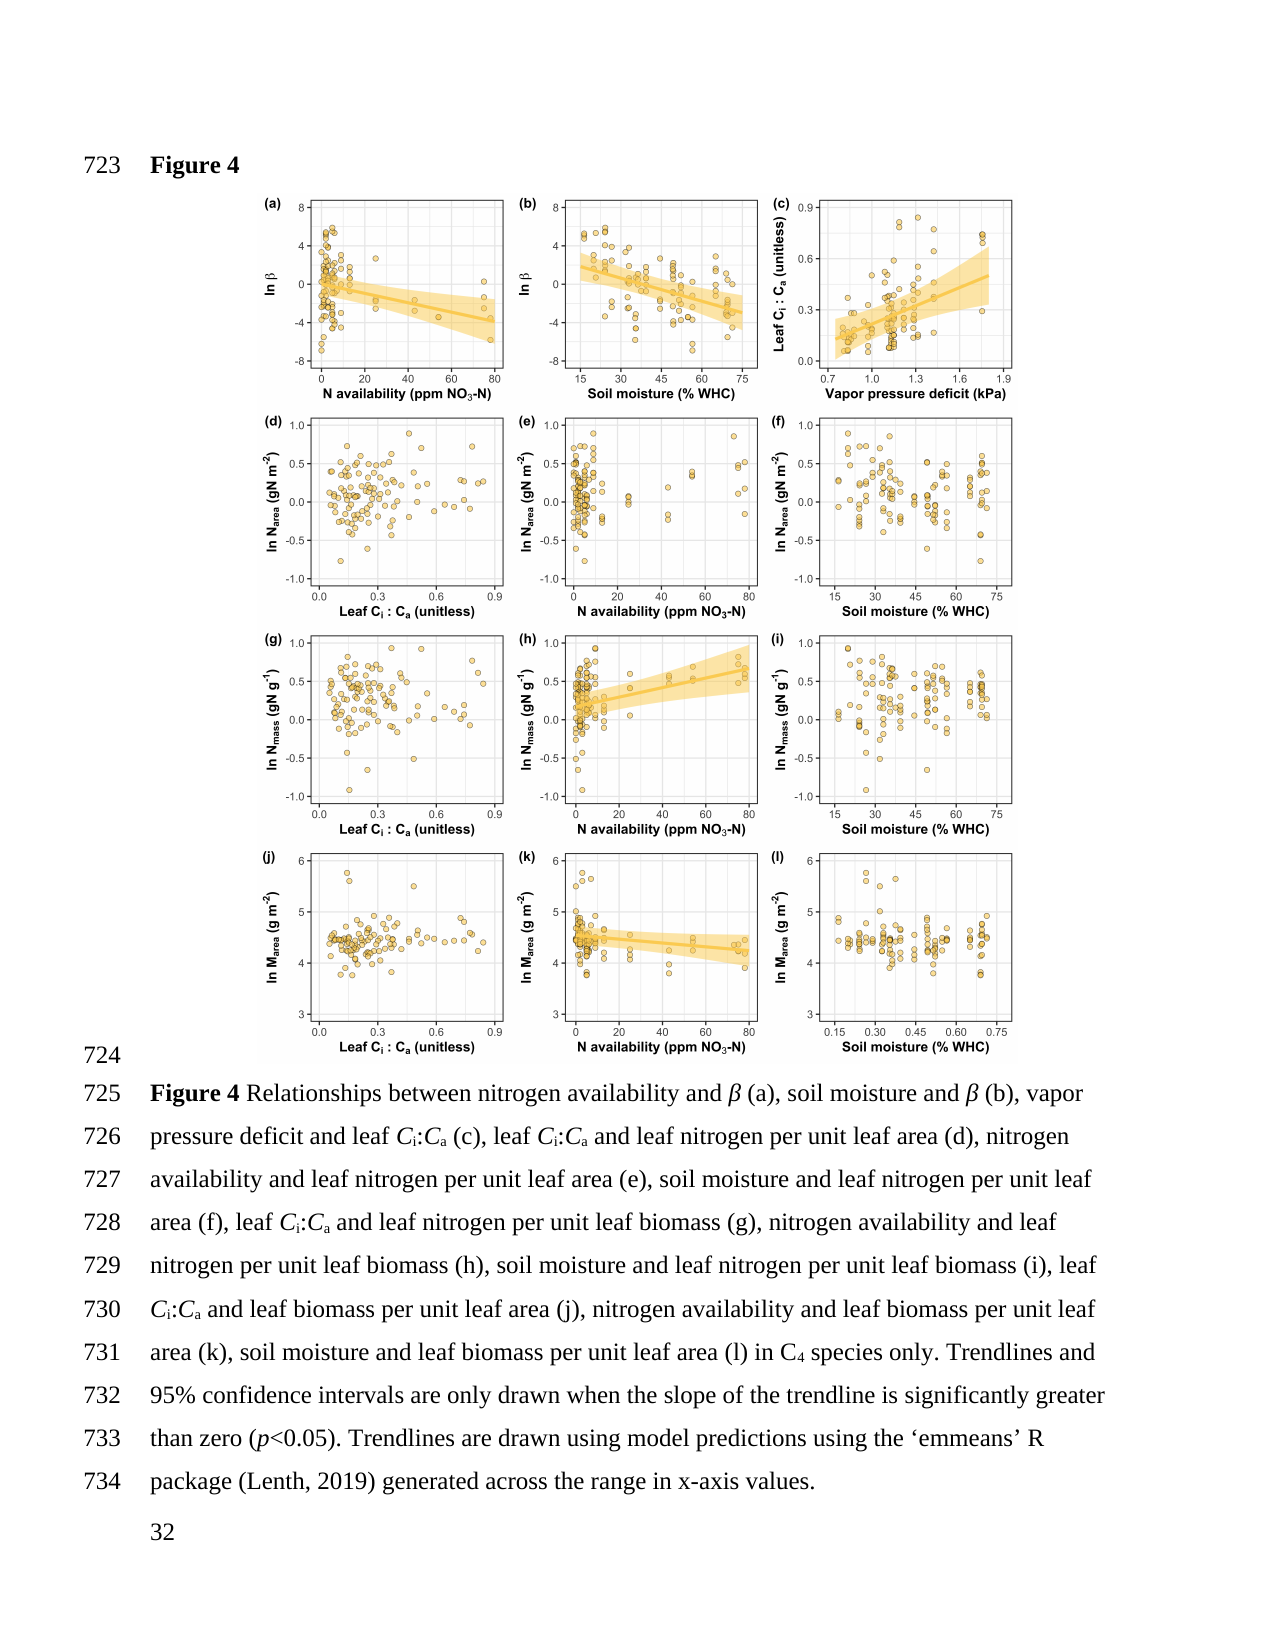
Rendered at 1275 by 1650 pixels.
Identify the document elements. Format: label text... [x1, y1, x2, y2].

text Figure 4 [150, 150, 1125, 179]
text Figure 4 Relationships between nitrogen availability and β (a), soil moisture and β (b), vapor pressure deficit and leaf Ci:Ca (c), leaf Ci:Ca and leaf nitrogen per unit leaf area (d), nitrogen availability and leaf nitrogen per unit leaf area (e), soil moisture and leaf nitrogen per unit leaf area (f), leaf Ci:Ca and leaf nitrogen per unit leaf biomass (g), nitrogen availability and leaf nitrogen per unit leaf biomass (h), soil moisture and leaf nitrogen per unit leaf biomass (i), leaf Ci:Ca and leaf biomass per unit leaf area (j), nitrogen availability and leaf biomass per unit leaf area (k), soil moisture and leaf biomass per unit leaf area (l) in C4 species only. Trendlines and 95% confidence intervals are only drawn when the slope of the trendline is significantly greater than zero (p<0.05). Trendlines are drawn using model predictions using the ‘emmeans’ R package (Lenth, 2019) generated across the range in x-axis values. [150, 1078, 1125, 1495]
